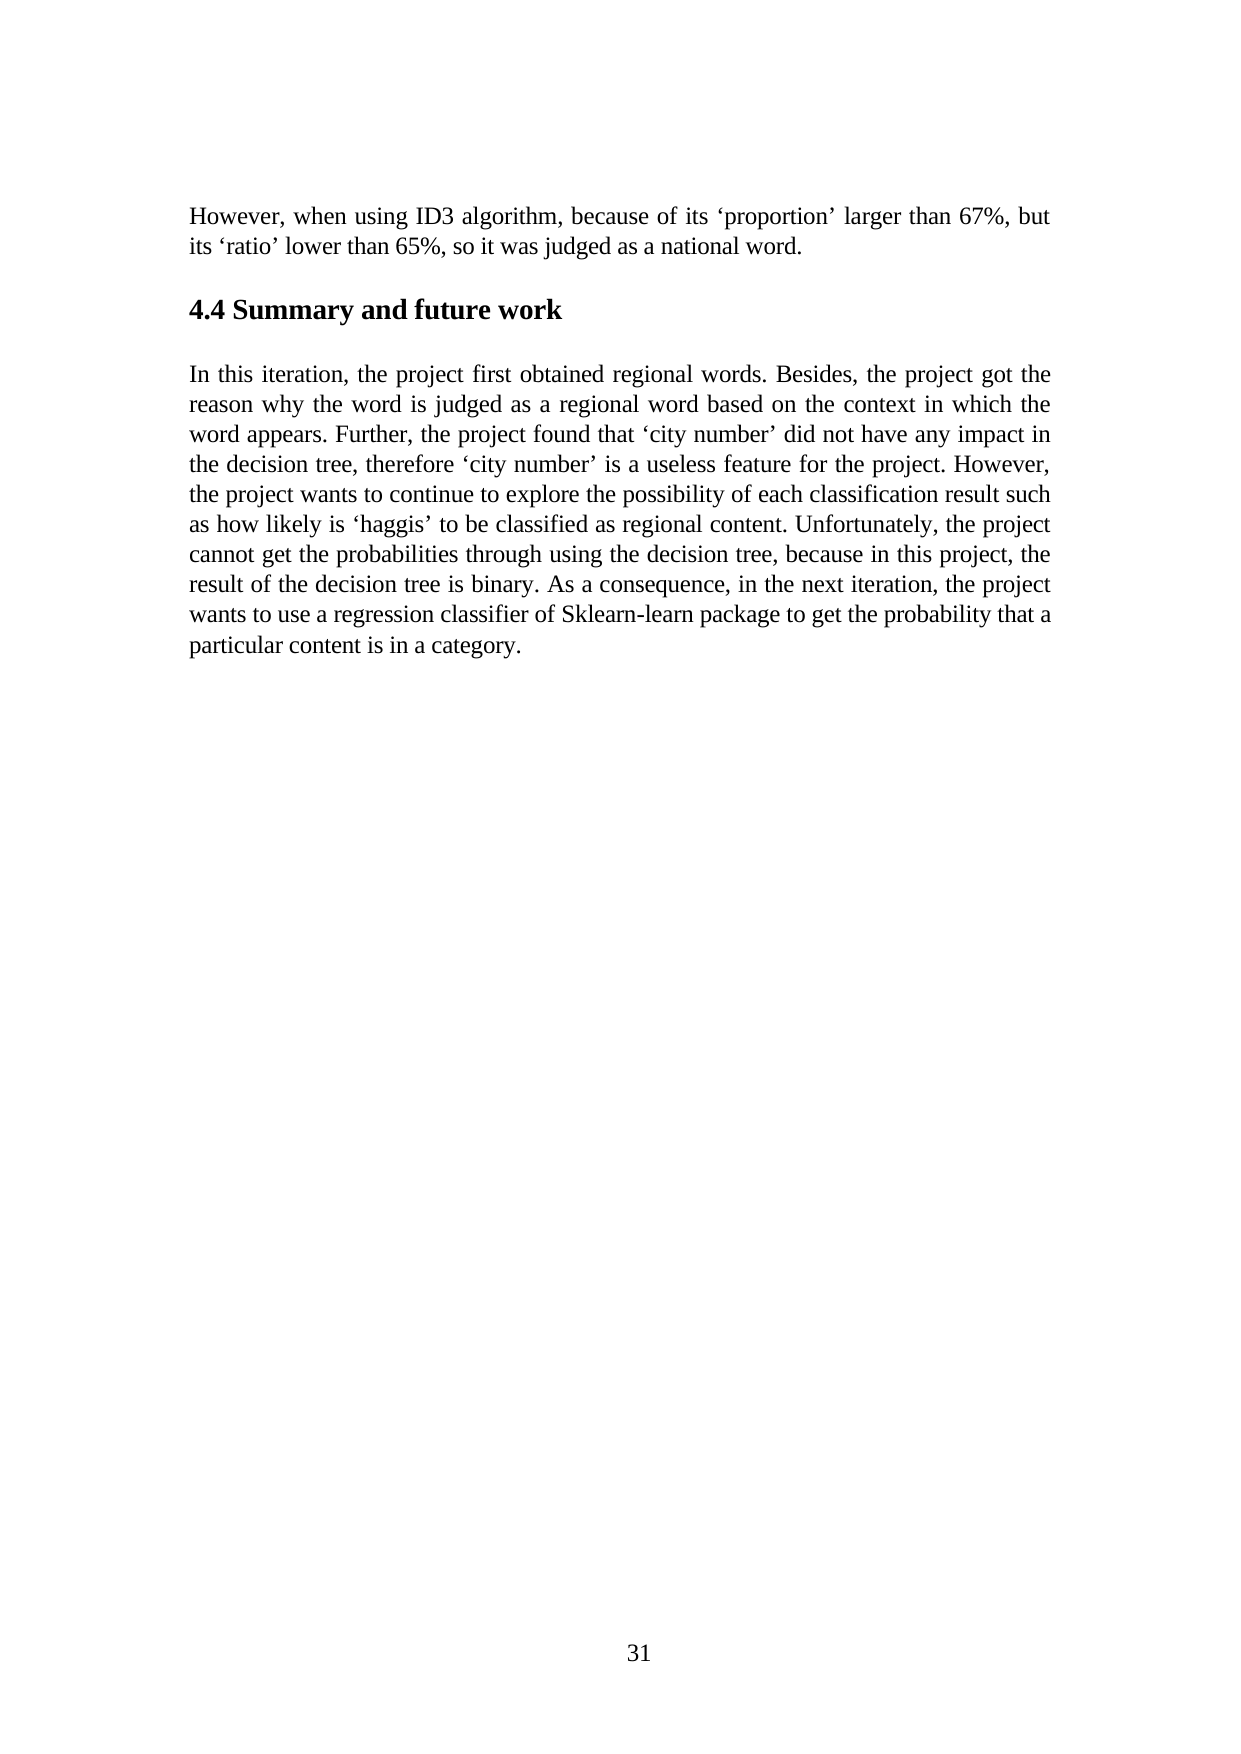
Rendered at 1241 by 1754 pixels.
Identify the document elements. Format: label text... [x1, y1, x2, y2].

text In this iteration, the project first obtained regional words. Besides, the project got the reason why the word is judged as a regional word based on the context in which the word appears. Further, the project found that ‘city number’ did not have any impact in the decision tree, therefore ‘city number’ is a useless feature for the project. However, the project wants to continue to explore the possibility of each classification result such as how likely is ‘haggis’ to be classified as regional content. Unfortunately, the project cannot get the probabilities through using the decision tree, because in this project, the result of the decision tree is binary. As a consequence, in the next iteration, the project wants to use a regression classifier of Sklearn-learn package to get the probability that a particular content is in a category. [189, 359, 1051, 658]
subtitle Summary and future work [189, 292, 1051, 326]
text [189, 201, 1051, 260]
